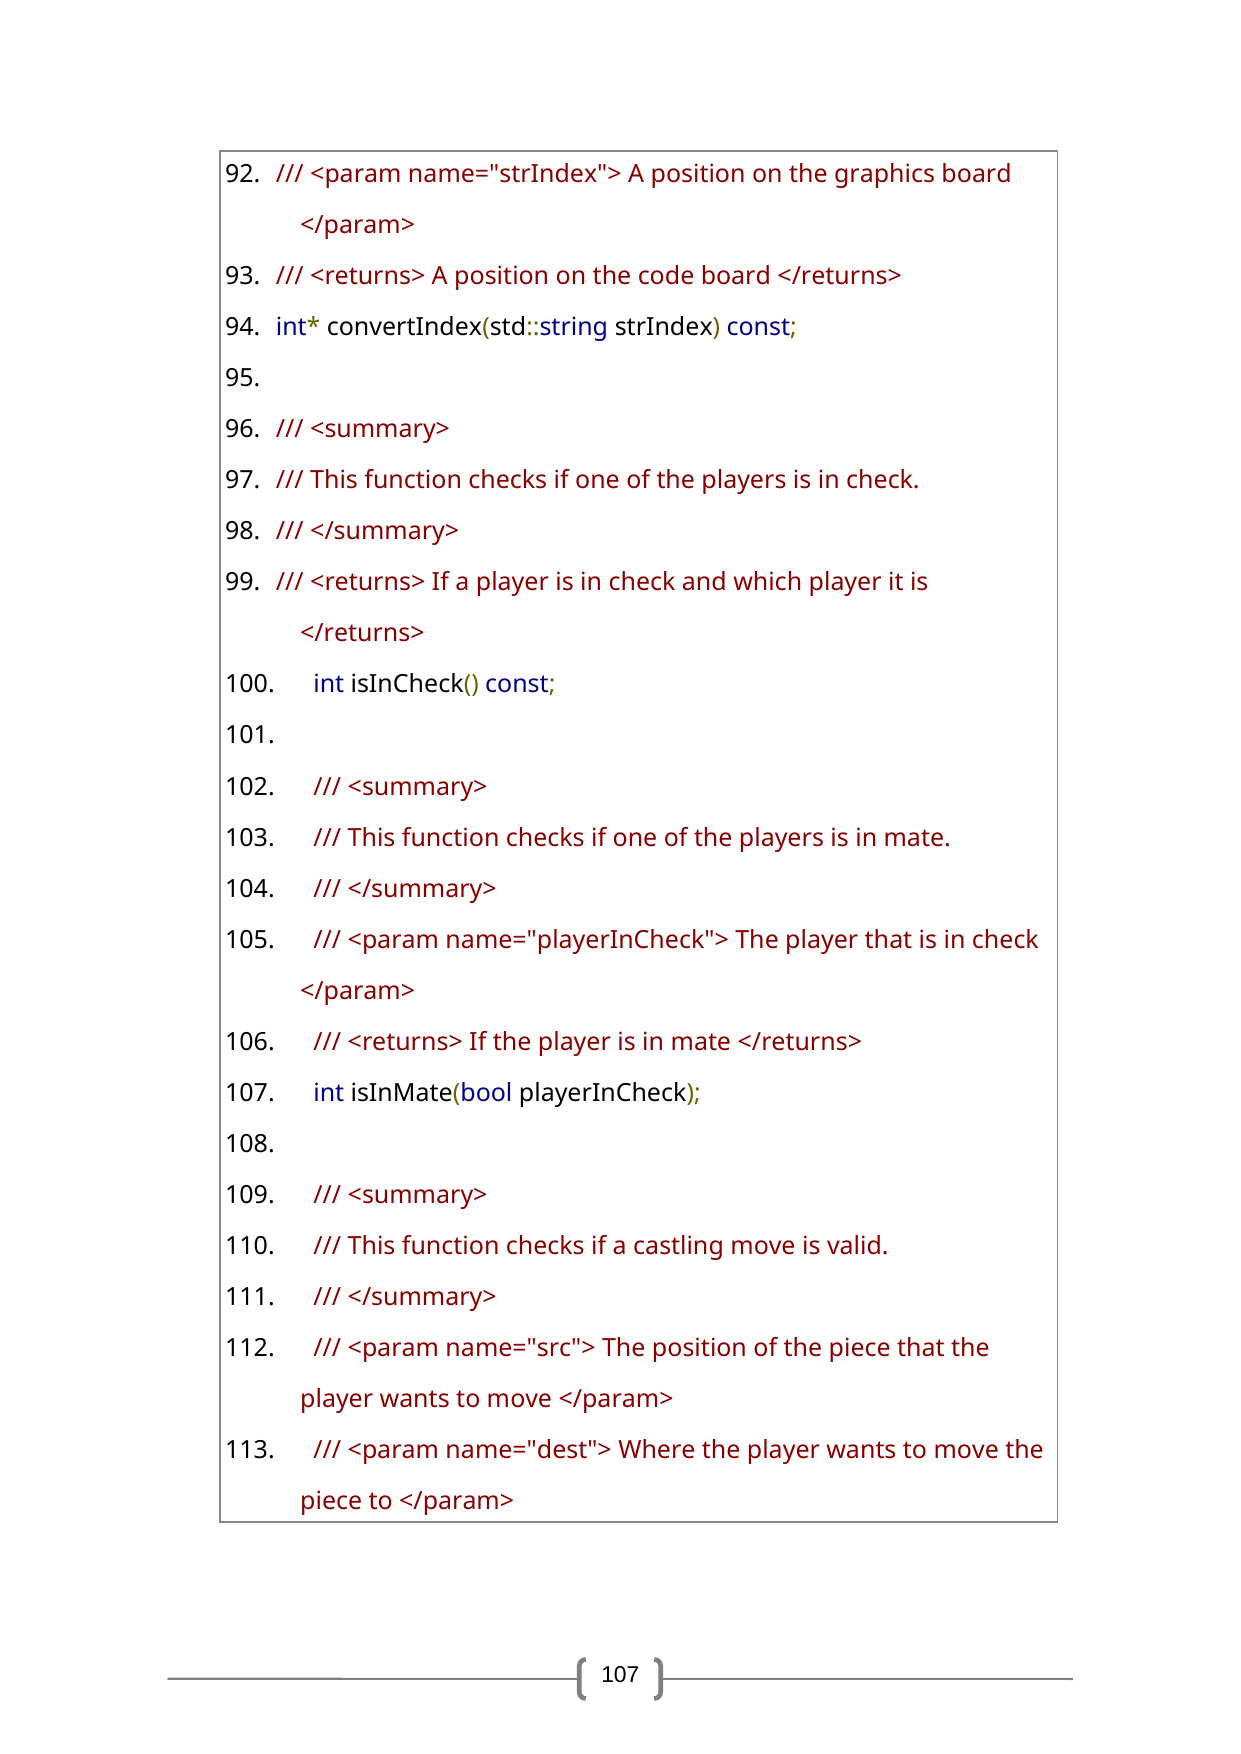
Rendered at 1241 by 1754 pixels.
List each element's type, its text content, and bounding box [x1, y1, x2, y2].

list /// <summary> [221, 1171, 1057, 1211]
list int isInMate(bool playerInCheck); [221, 1069, 1057, 1108]
list /// <returns> If the player is in mate </returns> [221, 1018, 1057, 1057]
list /// <param name="dest"> Where the player wants to move the piece to </param> [221, 1426, 1057, 1521]
list /// <param name="src"> The position of the piece that the player wants to move </param> [221, 1324, 1057, 1415]
list /// </summary> [221, 864, 1057, 904]
list /// </summary> [221, 507, 1057, 547]
list /// <returns> A position on the code board </returns> [221, 252, 1057, 292]
list /// <summary> [221, 762, 1057, 802]
list /// This function checks if a castling move is valid. [221, 1222, 1057, 1262]
list int* convertIndex(std::string strIndex) const; [221, 303, 1057, 343]
list /// <returns> If a player is in check and which player it is </returns> [221, 558, 1057, 649]
list /// This function checks if one of the players is in mate. [221, 813, 1057, 853]
list int isInCheck() const; [221, 660, 1057, 700]
list /// <summary> [221, 405, 1057, 445]
list /// This function checks if one of the players is in check. [221, 456, 1057, 496]
list /// </summary> [221, 1273, 1057, 1313]
list /// <param name="playerInCheck"> The player that is in check </param> [221, 916, 1057, 1006]
list /// <param name="strIndex"> A position on the graphics board </param> [221, 152, 1057, 241]
